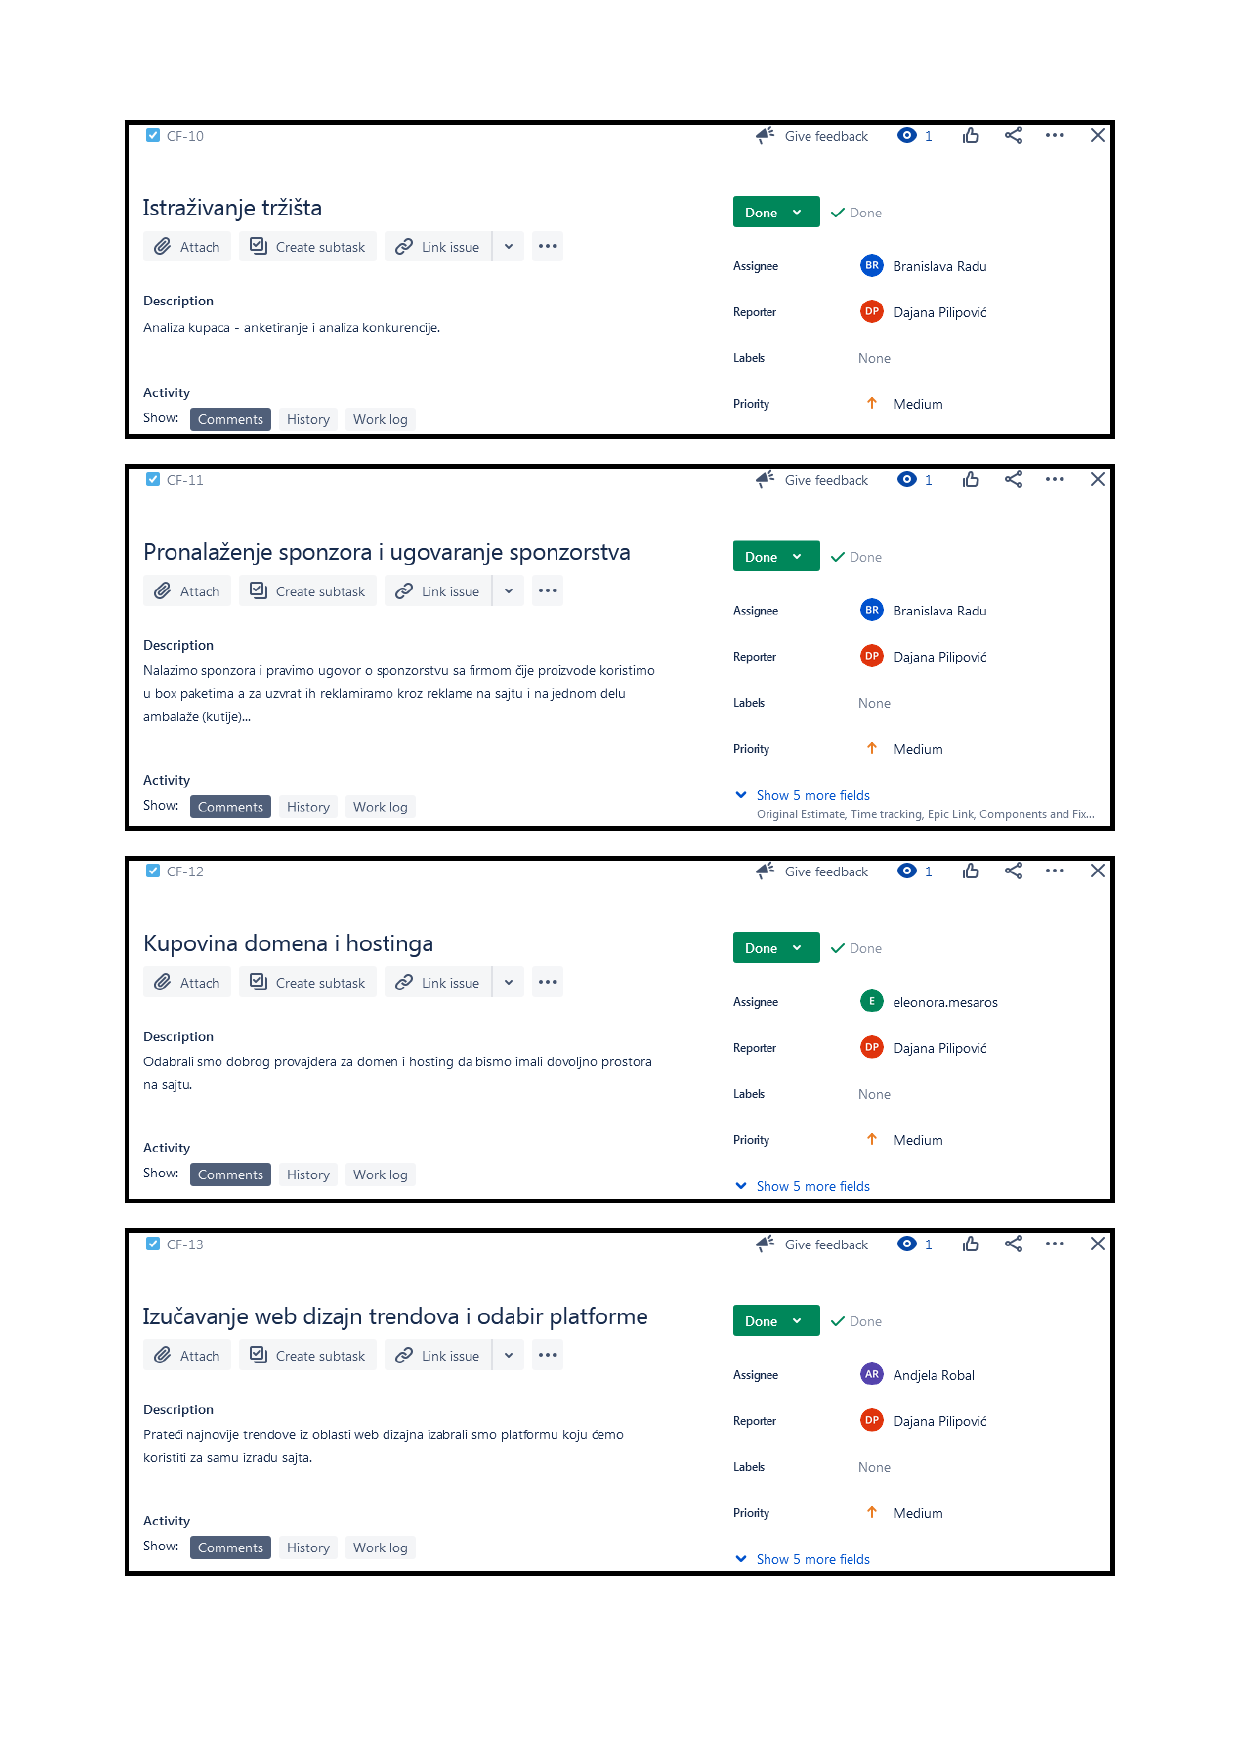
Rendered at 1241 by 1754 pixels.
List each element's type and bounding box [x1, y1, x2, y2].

picture [129, 861, 1110, 1199]
picture [129, 1233, 1110, 1571]
picture [129, 125, 1110, 434]
picture [129, 469, 1110, 826]
